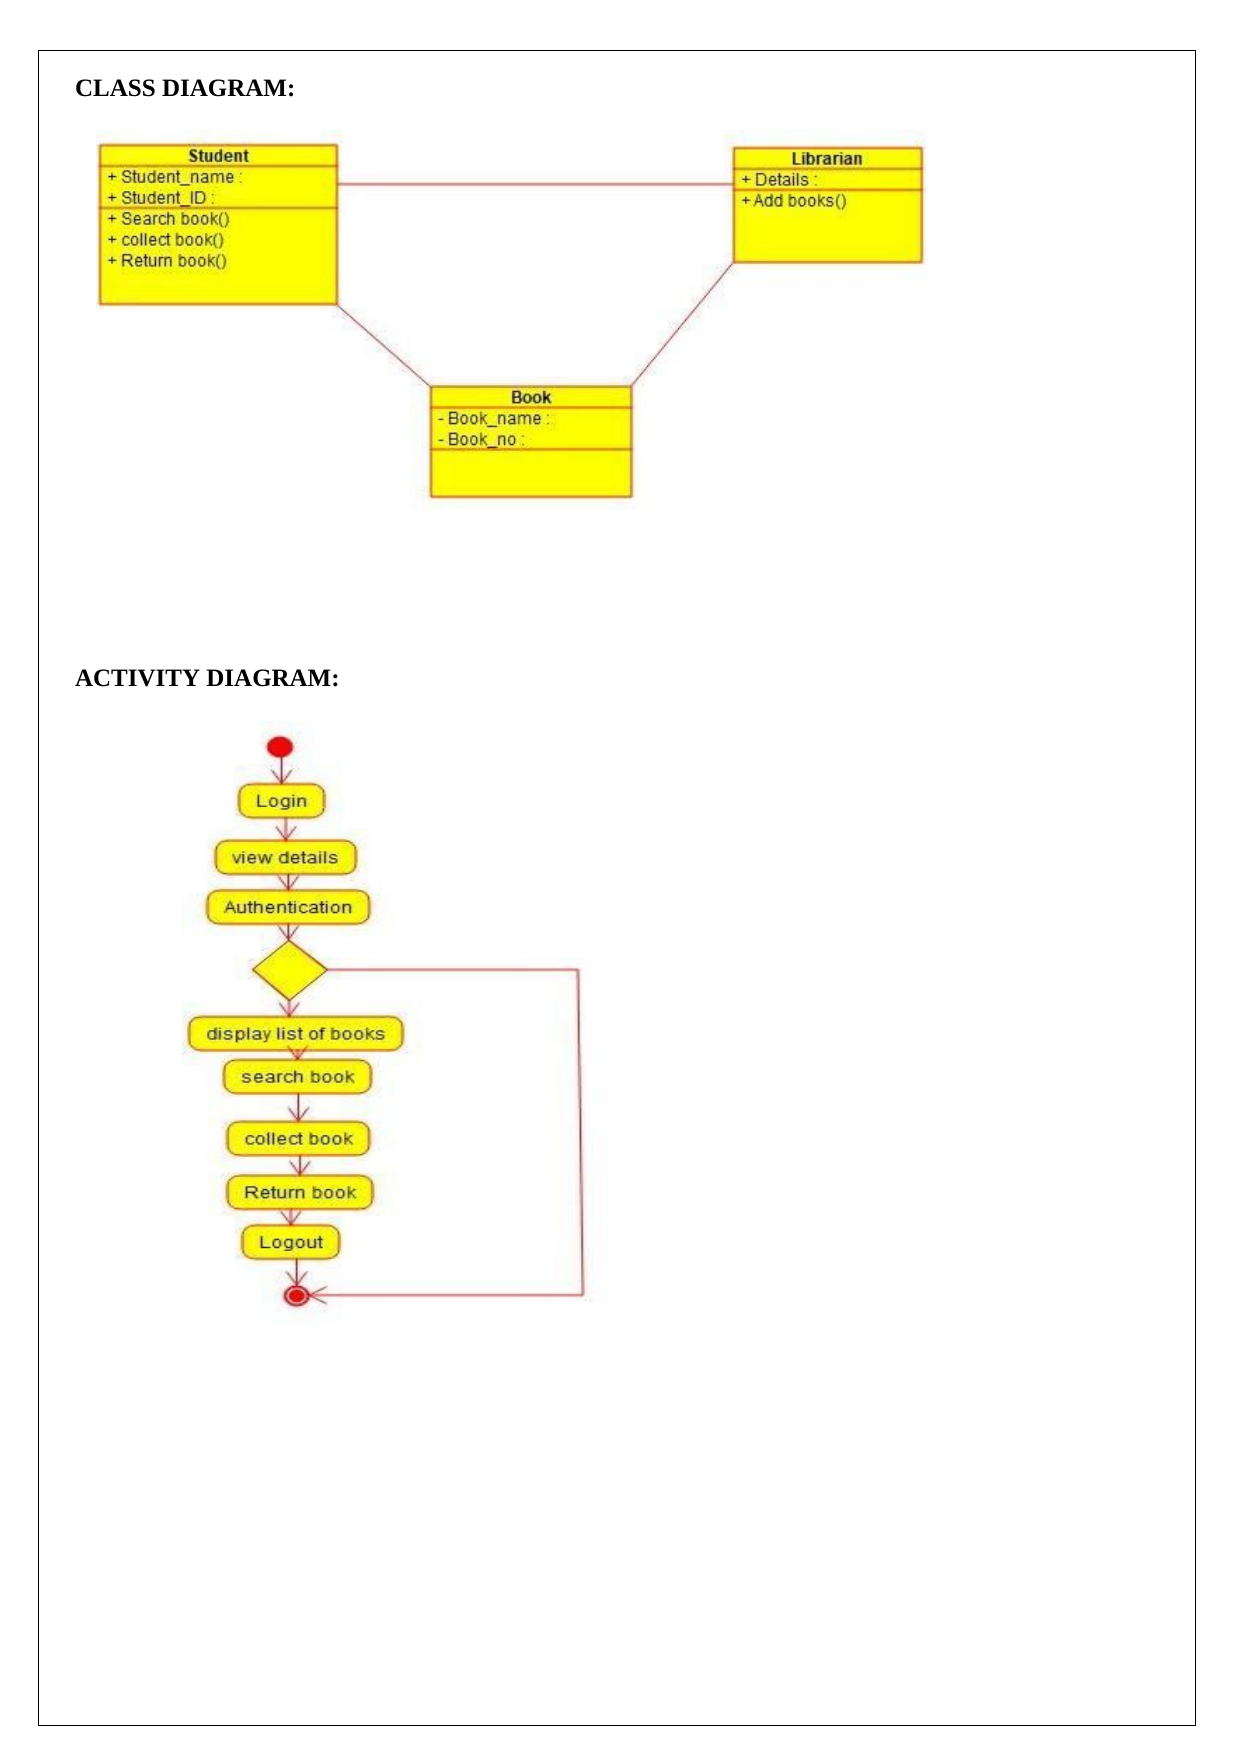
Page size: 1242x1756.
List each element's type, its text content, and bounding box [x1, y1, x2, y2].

picture [96, 130, 929, 511]
text CLASS DIAGRAM: [75, 73, 1195, 102]
subtitle ACTIVITY DIAGRAM: [75, 663, 1195, 692]
picture [181, 721, 610, 1325]
